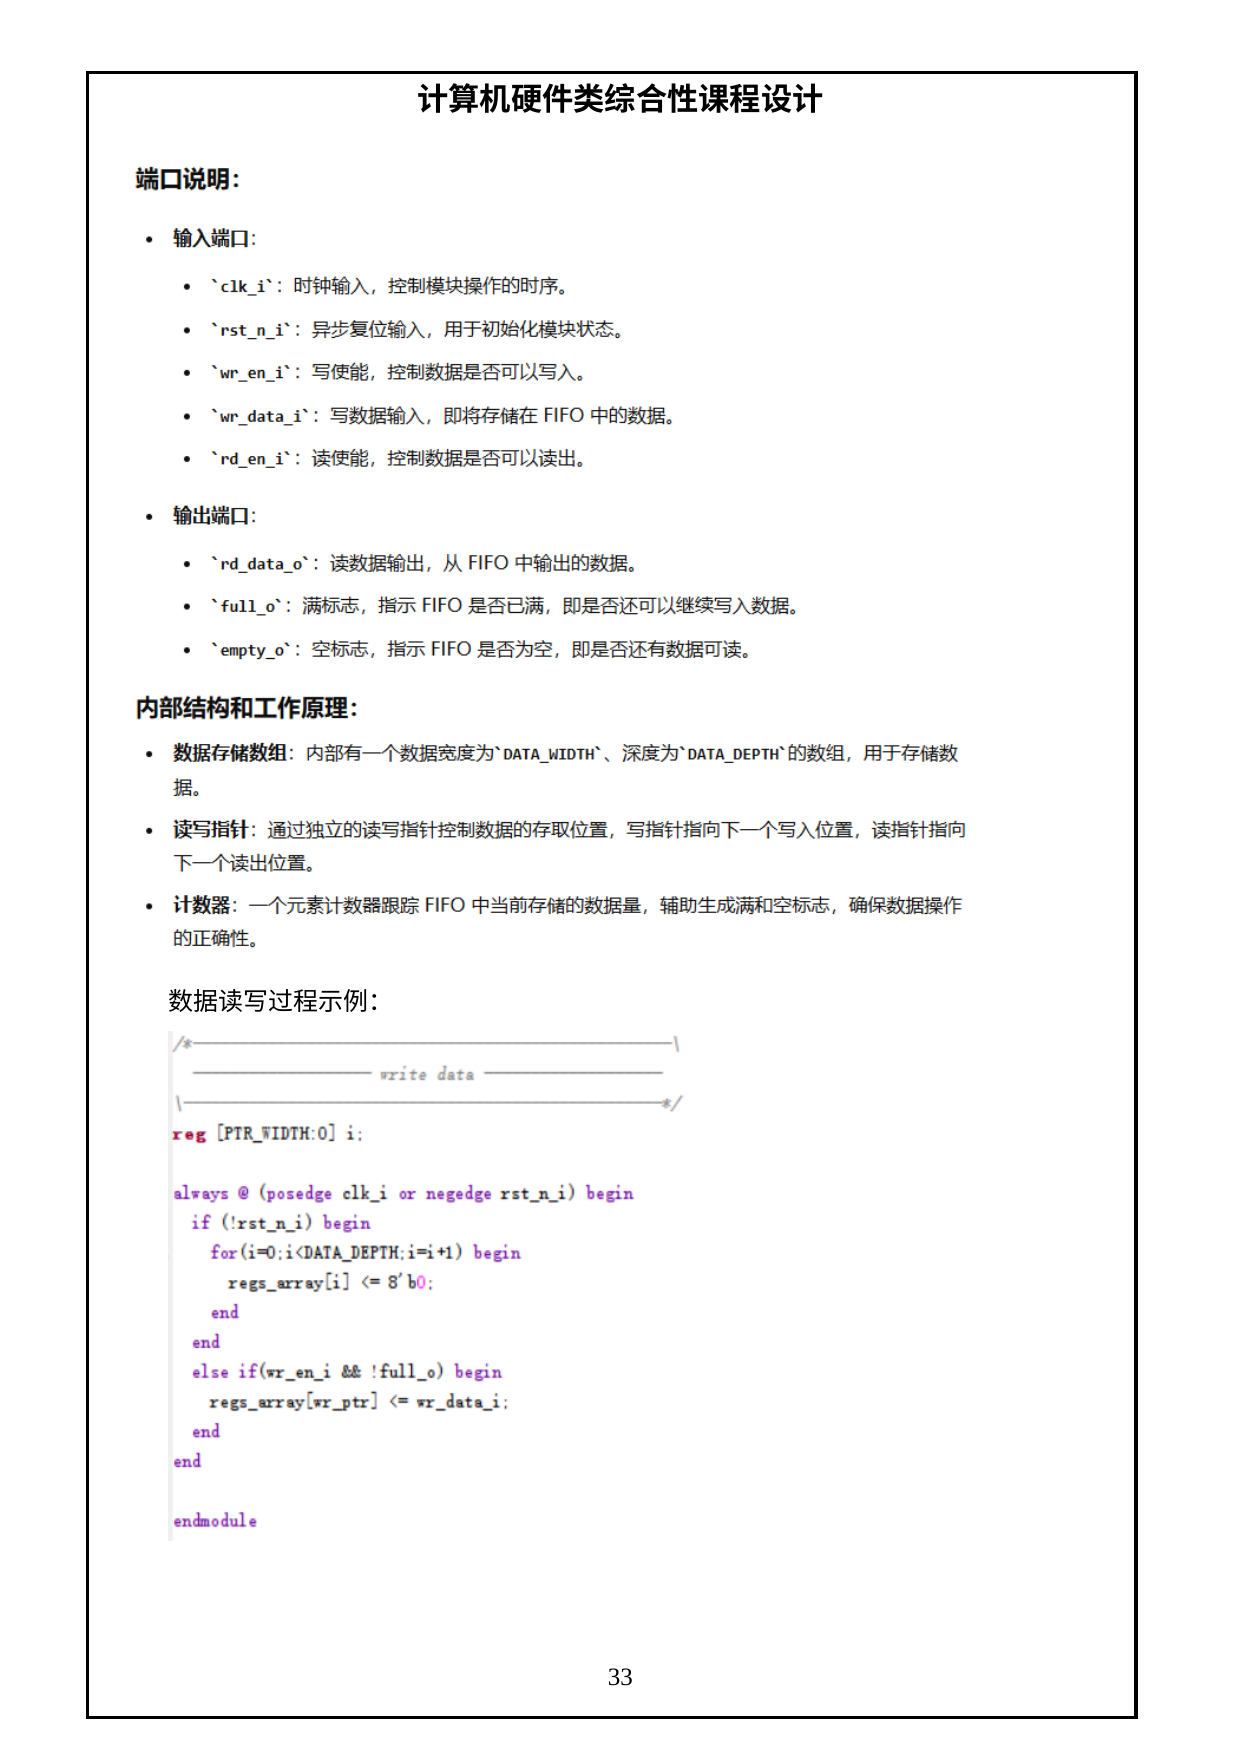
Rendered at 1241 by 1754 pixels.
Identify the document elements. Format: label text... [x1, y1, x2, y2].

picture [168, 1031, 783, 1541]
picture [118, 154, 984, 959]
text 数据读写过程示例： [118, 967, 1122, 1032]
